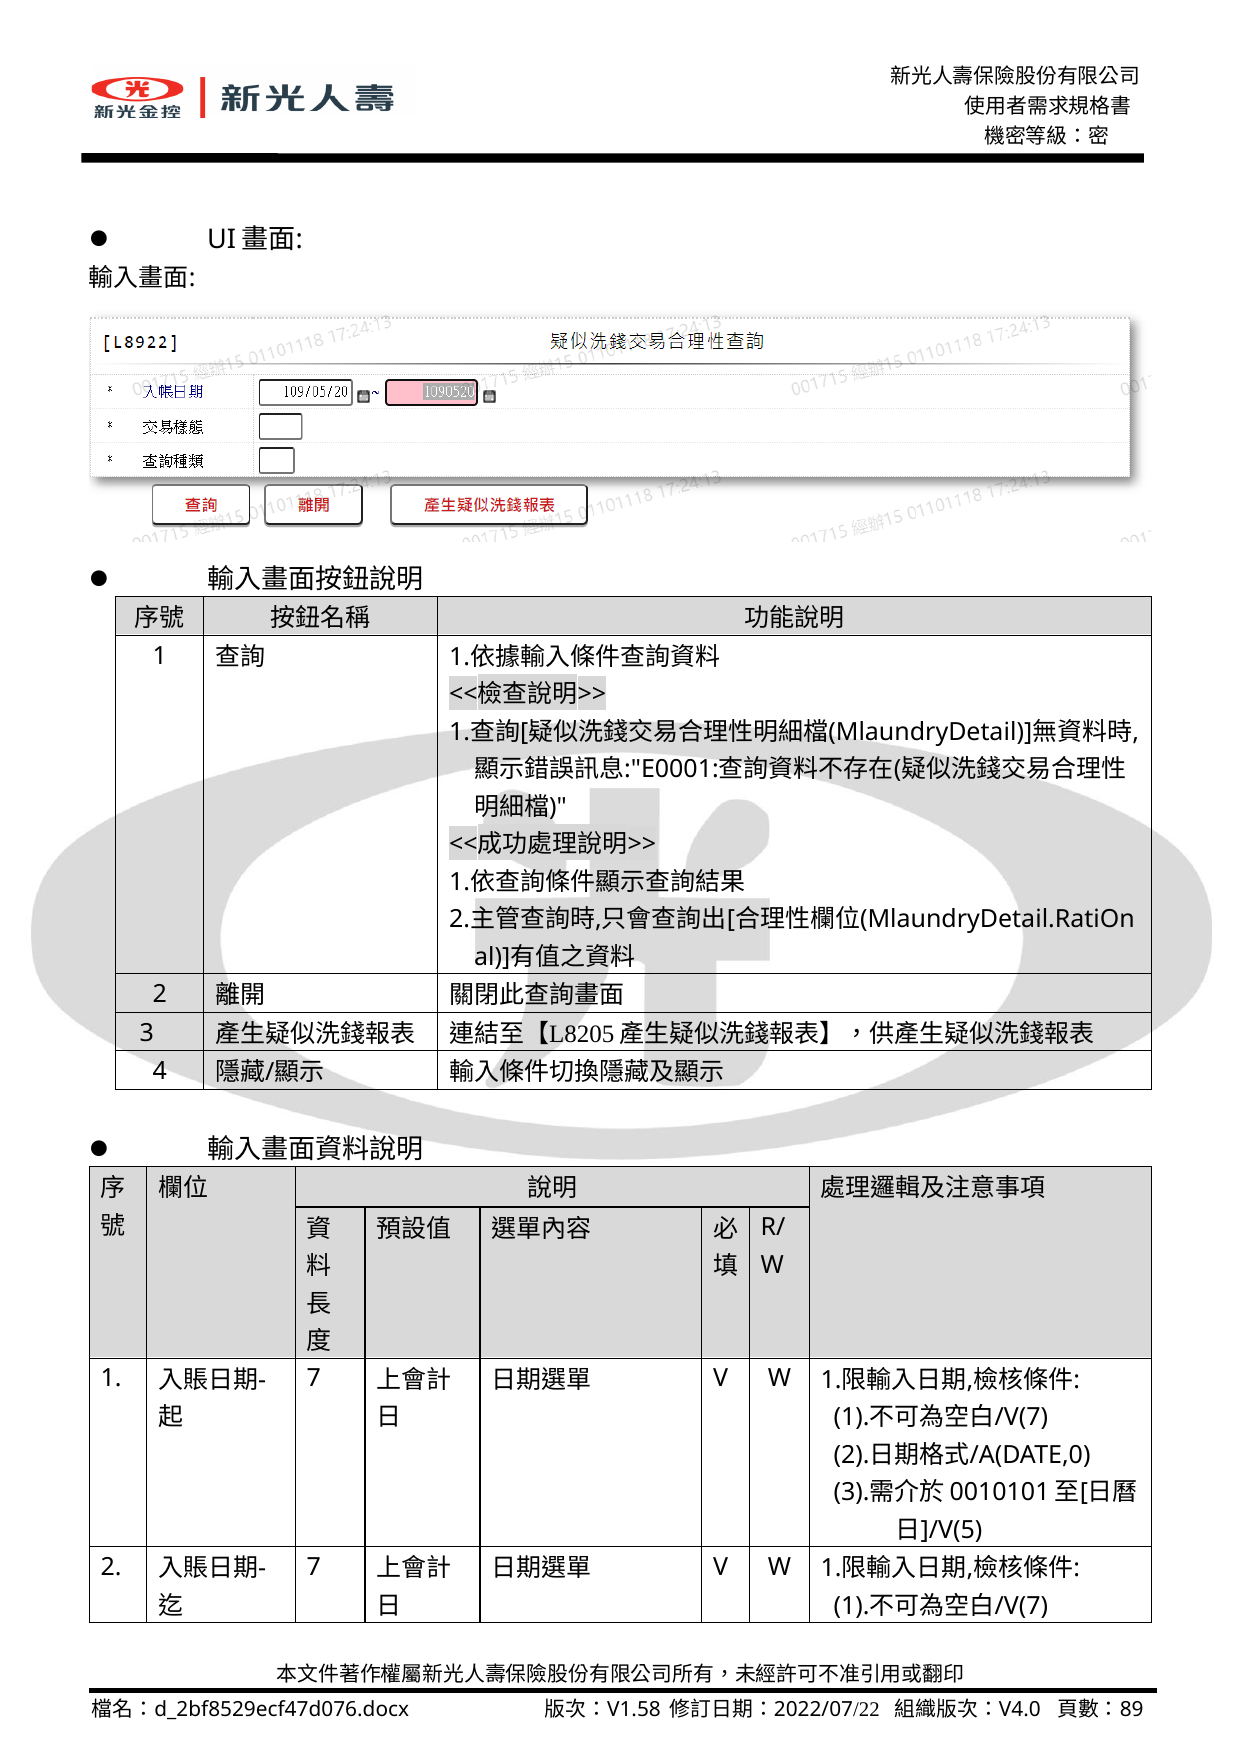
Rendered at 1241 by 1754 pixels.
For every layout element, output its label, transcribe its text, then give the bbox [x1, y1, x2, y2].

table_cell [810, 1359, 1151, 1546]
picture [91, 61, 417, 118]
picture [25, 713, 1215, 1166]
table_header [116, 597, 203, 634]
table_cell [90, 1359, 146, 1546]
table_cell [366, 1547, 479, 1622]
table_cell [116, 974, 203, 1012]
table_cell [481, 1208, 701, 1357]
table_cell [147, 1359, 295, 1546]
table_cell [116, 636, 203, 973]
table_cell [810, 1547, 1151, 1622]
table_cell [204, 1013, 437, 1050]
list 輸入畫面按鈕說明 [89, 557, 1152, 596]
list 輸入畫面資料說明 [89, 1127, 1152, 1166]
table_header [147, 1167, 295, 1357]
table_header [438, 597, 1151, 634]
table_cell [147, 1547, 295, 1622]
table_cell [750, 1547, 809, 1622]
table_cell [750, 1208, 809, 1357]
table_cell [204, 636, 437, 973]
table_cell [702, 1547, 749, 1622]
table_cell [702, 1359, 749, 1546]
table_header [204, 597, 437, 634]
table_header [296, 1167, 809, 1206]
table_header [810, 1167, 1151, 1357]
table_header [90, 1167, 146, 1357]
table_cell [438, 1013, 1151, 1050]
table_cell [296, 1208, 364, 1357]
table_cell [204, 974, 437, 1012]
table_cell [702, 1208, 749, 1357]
picture [88, 309, 1152, 542]
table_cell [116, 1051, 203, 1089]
text 輸入畫面: [89, 257, 1152, 294]
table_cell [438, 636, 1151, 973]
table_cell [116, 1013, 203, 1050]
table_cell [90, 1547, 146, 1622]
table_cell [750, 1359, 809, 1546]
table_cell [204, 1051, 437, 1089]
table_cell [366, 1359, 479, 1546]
list UI畫面: [89, 217, 1152, 257]
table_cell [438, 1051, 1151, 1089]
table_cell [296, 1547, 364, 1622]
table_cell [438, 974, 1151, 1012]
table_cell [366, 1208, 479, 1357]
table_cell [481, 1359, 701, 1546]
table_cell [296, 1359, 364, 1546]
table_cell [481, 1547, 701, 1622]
